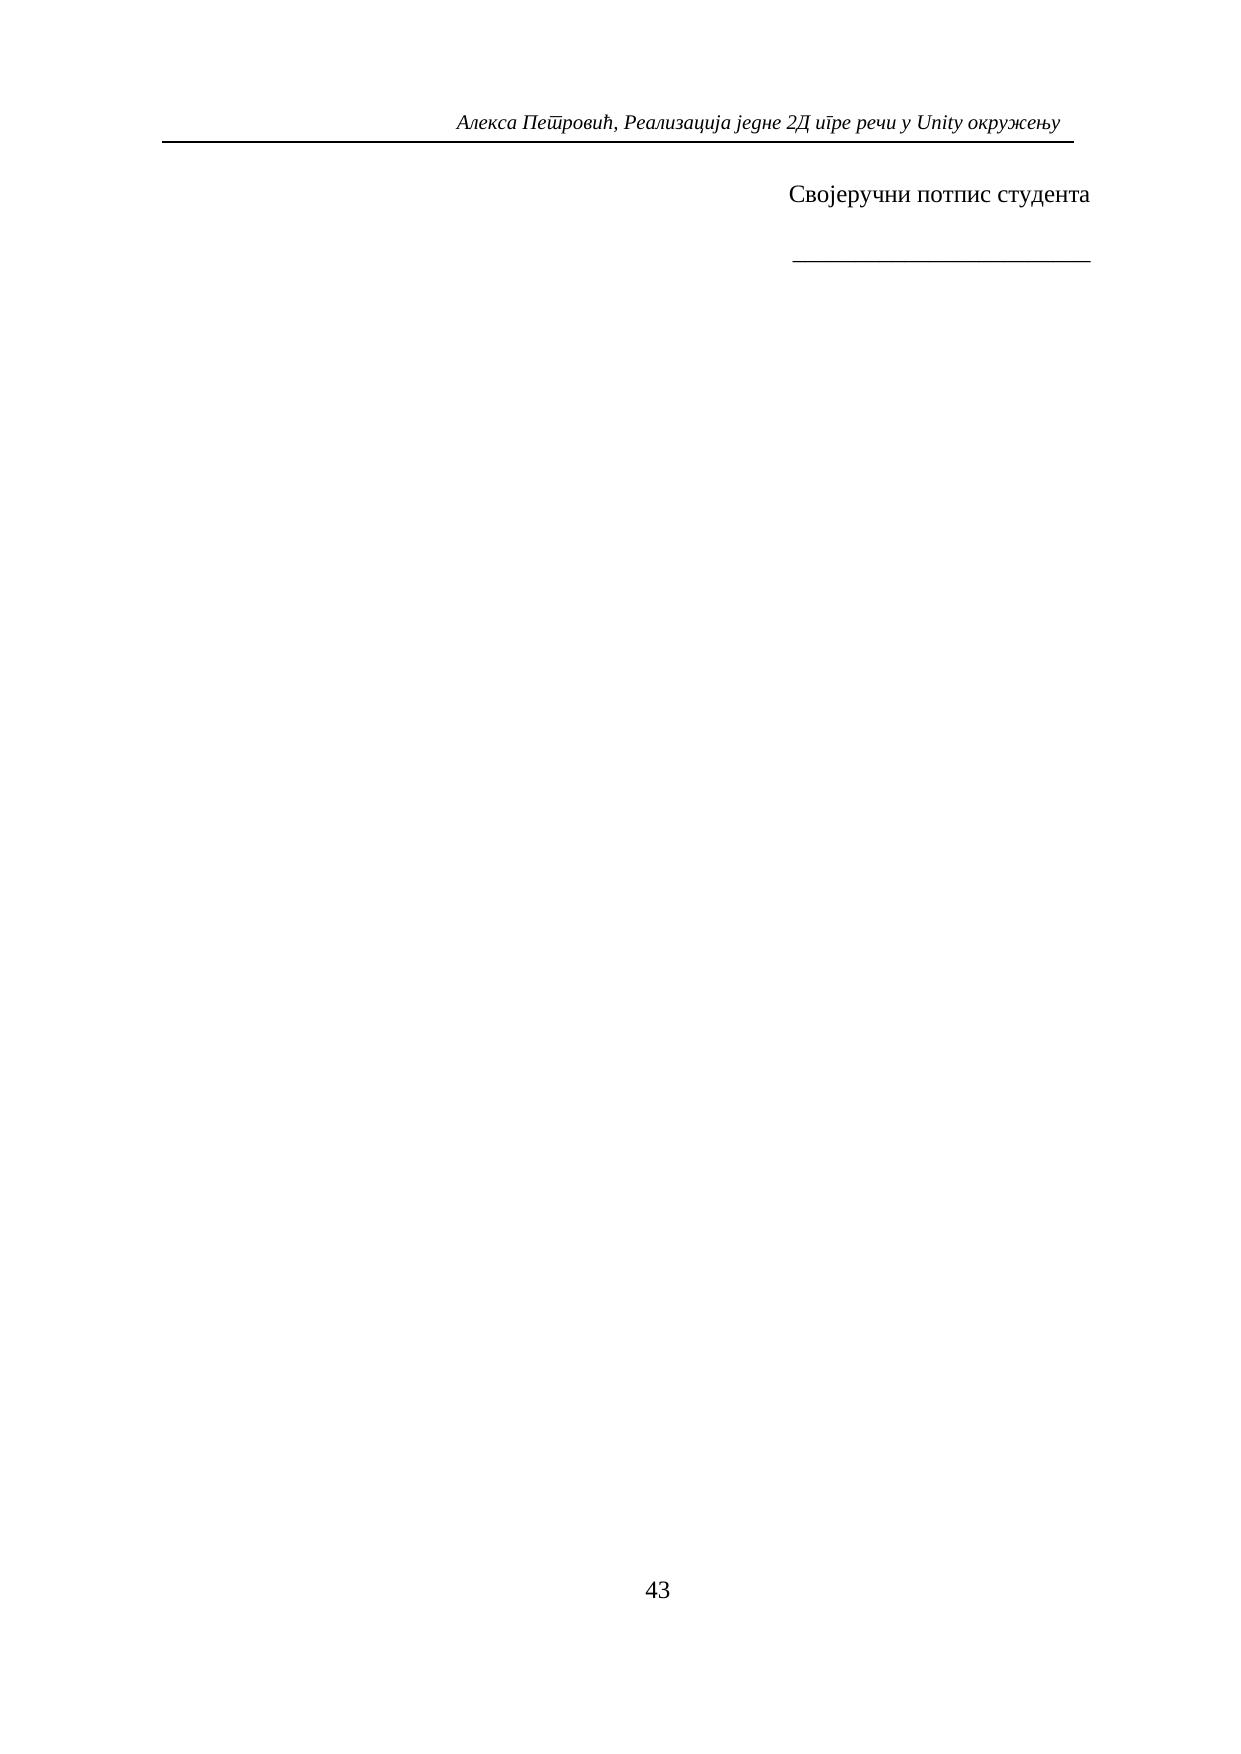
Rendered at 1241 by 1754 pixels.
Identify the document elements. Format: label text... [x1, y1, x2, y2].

text Својеручни потпис студента [261, 179, 1090, 208]
text ________________________ [261, 236, 1090, 265]
